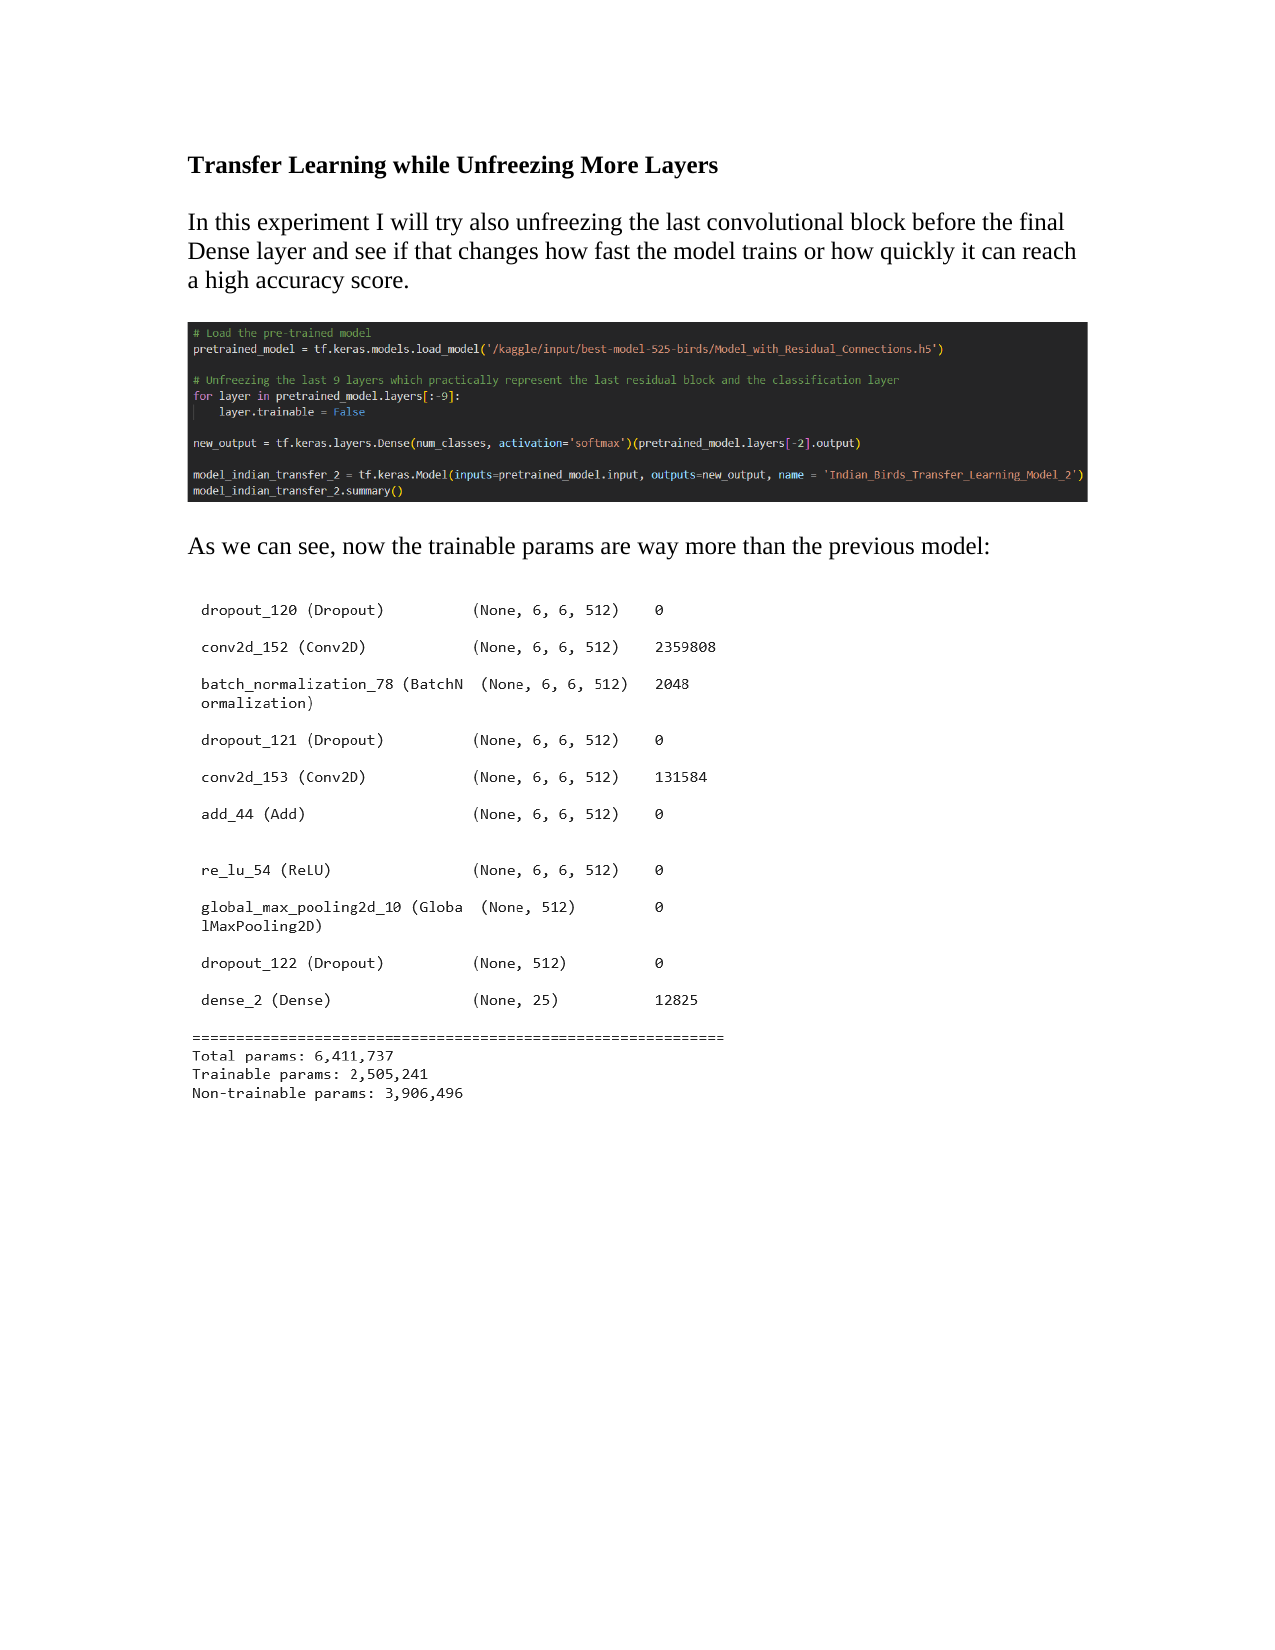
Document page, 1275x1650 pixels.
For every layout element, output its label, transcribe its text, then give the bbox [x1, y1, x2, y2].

picture [187, 322, 1088, 502]
text In this experiment I will try also unfreezing the last convolutional block before the final Dense layer and see if that changes how fast the model trains or how quickly it can reach a high accuracy score. [187, 207, 1087, 294]
picture [187, 588, 724, 1103]
text As we can see, now the trainable params are way more than the previous model: [187, 531, 1087, 559]
text Transfer Learning while Unfreezing More Layers [187, 150, 1087, 179]
